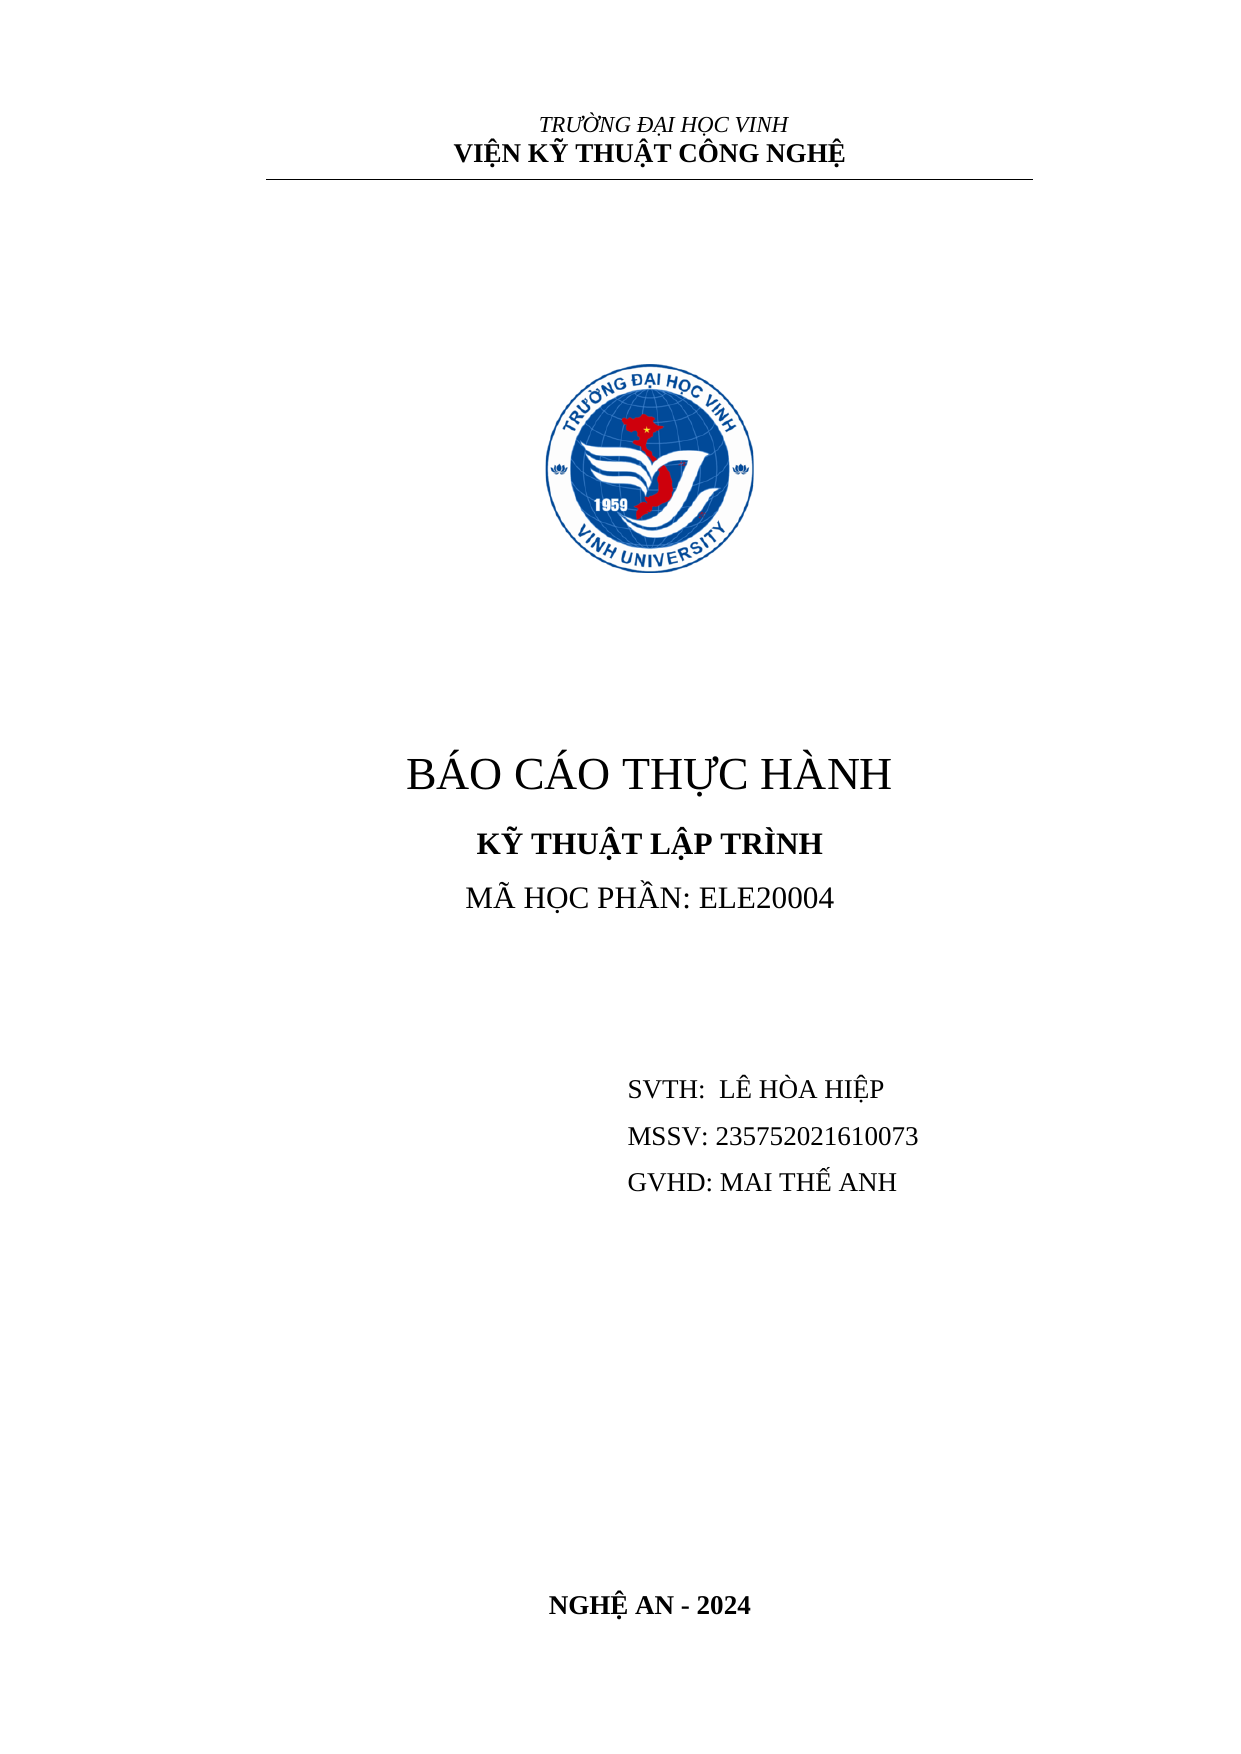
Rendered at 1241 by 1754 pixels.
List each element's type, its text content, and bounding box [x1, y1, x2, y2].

text GVHD: MAI THẾ ANH [215, 1166, 1122, 1198]
text NGHỆ AN - 2024 [177, 1589, 1122, 1621]
text SVTH: LÊ HÒA HIỆP [215, 1073, 1122, 1104]
text BÁO CÁO THỰC HÀNH [177, 746, 1122, 799]
text KỸ THUẬT LẬP TRÌNH [177, 825, 1122, 861]
text MSSV: 235752021610073 [215, 1120, 1122, 1151]
table_header TRƯỜNG ĐẠI HỌC VINH VIỆN KỸ THUẬT CÔNG NGHỆ [266, 111, 1033, 179]
picture [545, 364, 754, 573]
text MÃ HỌC PHẦN: ELE20004 [177, 879, 1122, 915]
